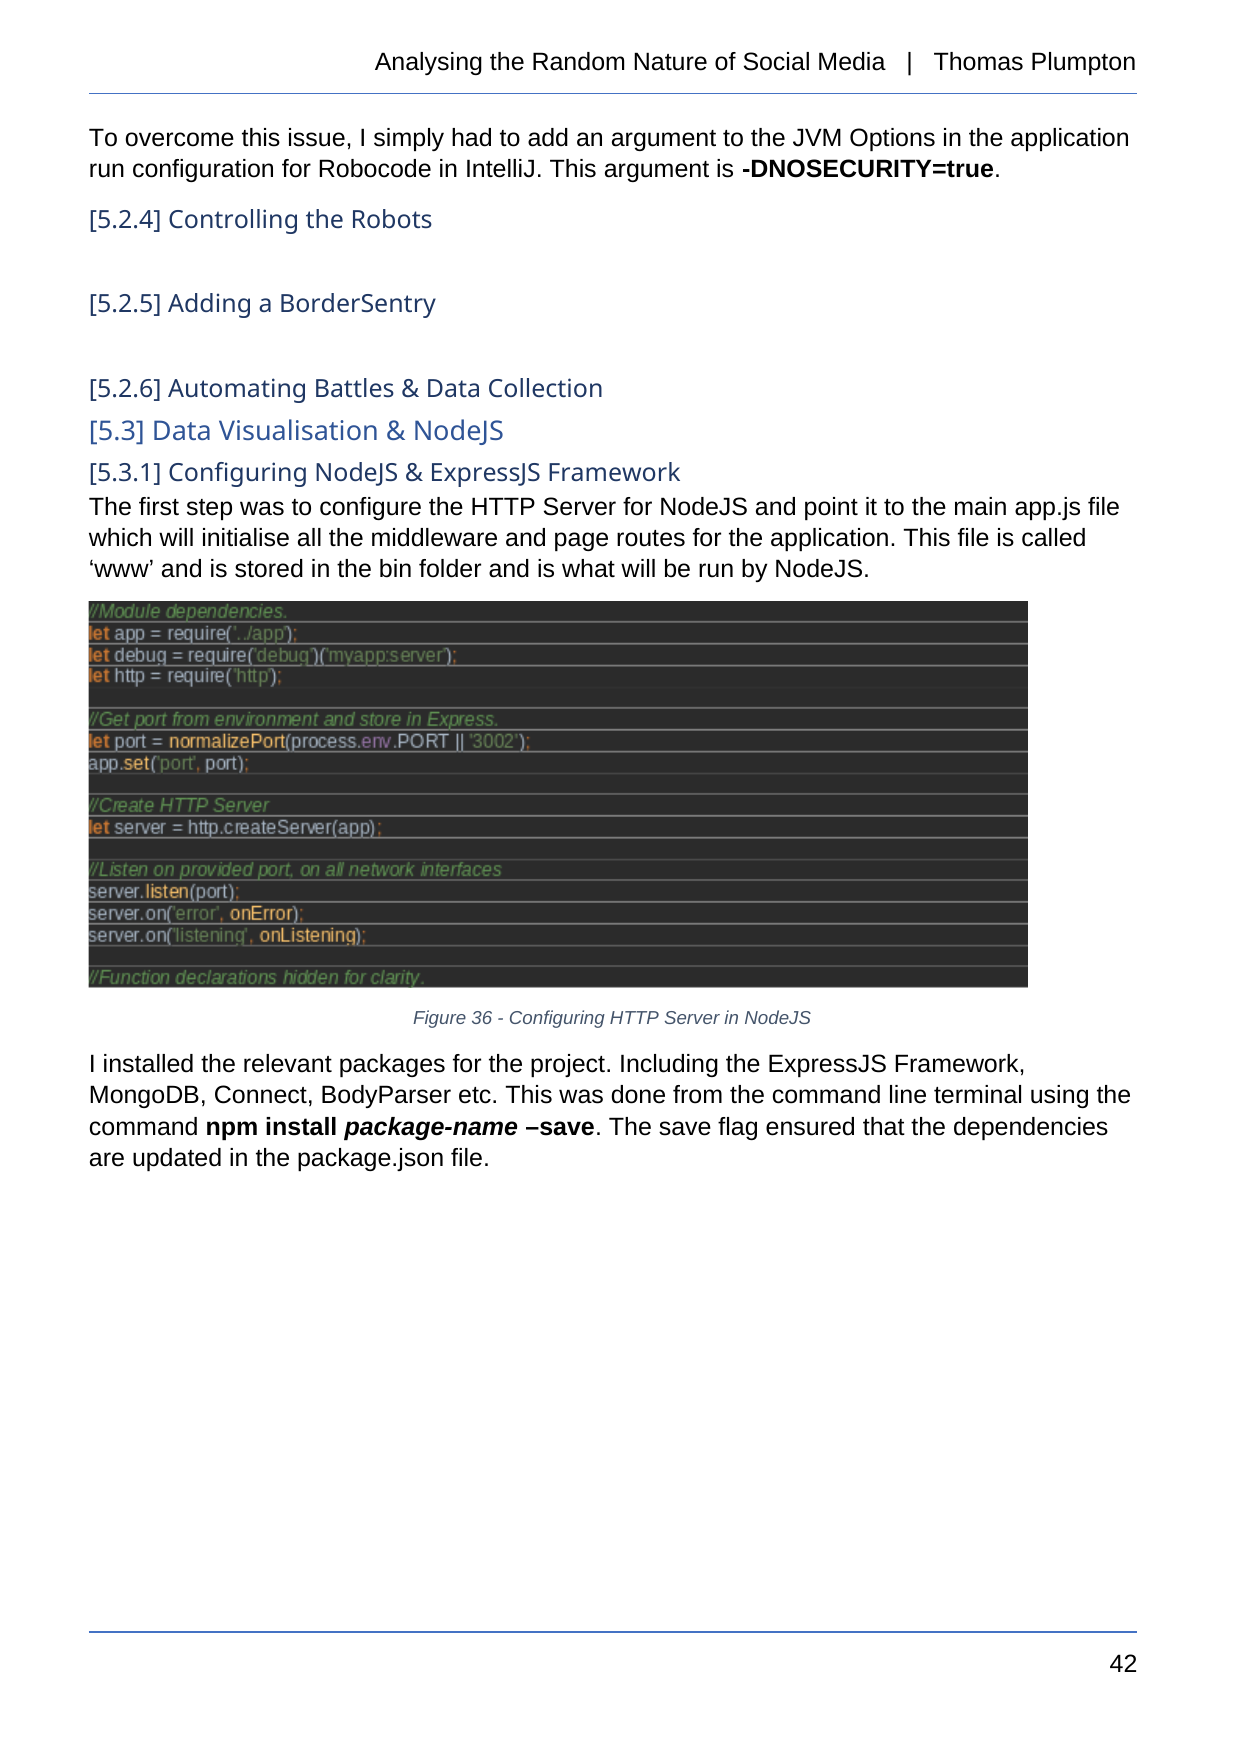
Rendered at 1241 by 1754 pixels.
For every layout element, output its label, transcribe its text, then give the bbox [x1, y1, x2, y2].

text To overcome this issue, I simply had to add an argument to the JVM Options in the application run configuration for Robocode in IntelliJ. This argument is -DNOSECURITY=true. [89, 122, 1137, 182]
text I installed the relevant packages for the project. Including the ExpressJS Framework, MongoDB, Connect, BodyParser etc. This was done from the command line terminal using the command npm install package-name –save. The save flag ensured that the dependencies are updated in the package.json file. [89, 1049, 1137, 1171]
subtitle [5.3.1] Configuring NodeJS & ExpressJS Framework [89, 455, 1137, 489]
subtitle [5.2.4] Controlling the Robots [89, 201, 1137, 235]
subtitle [5.2.6] Automating Battles & Data Collection [89, 370, 1137, 404]
text The first step was to configure the HTTP Server for NodeJS and point it to the main app.js file which will initialise all the middleware and page routes for the application. This file is called ‘www’ and is stored in the bin folder and is what will be run by NodeJS. [89, 492, 1137, 583]
subtitle [5.2.5] Adding a BorderSentry [89, 286, 1137, 320]
subtitle [5.3] Data Visualisation & NodeJS [89, 411, 1137, 448]
